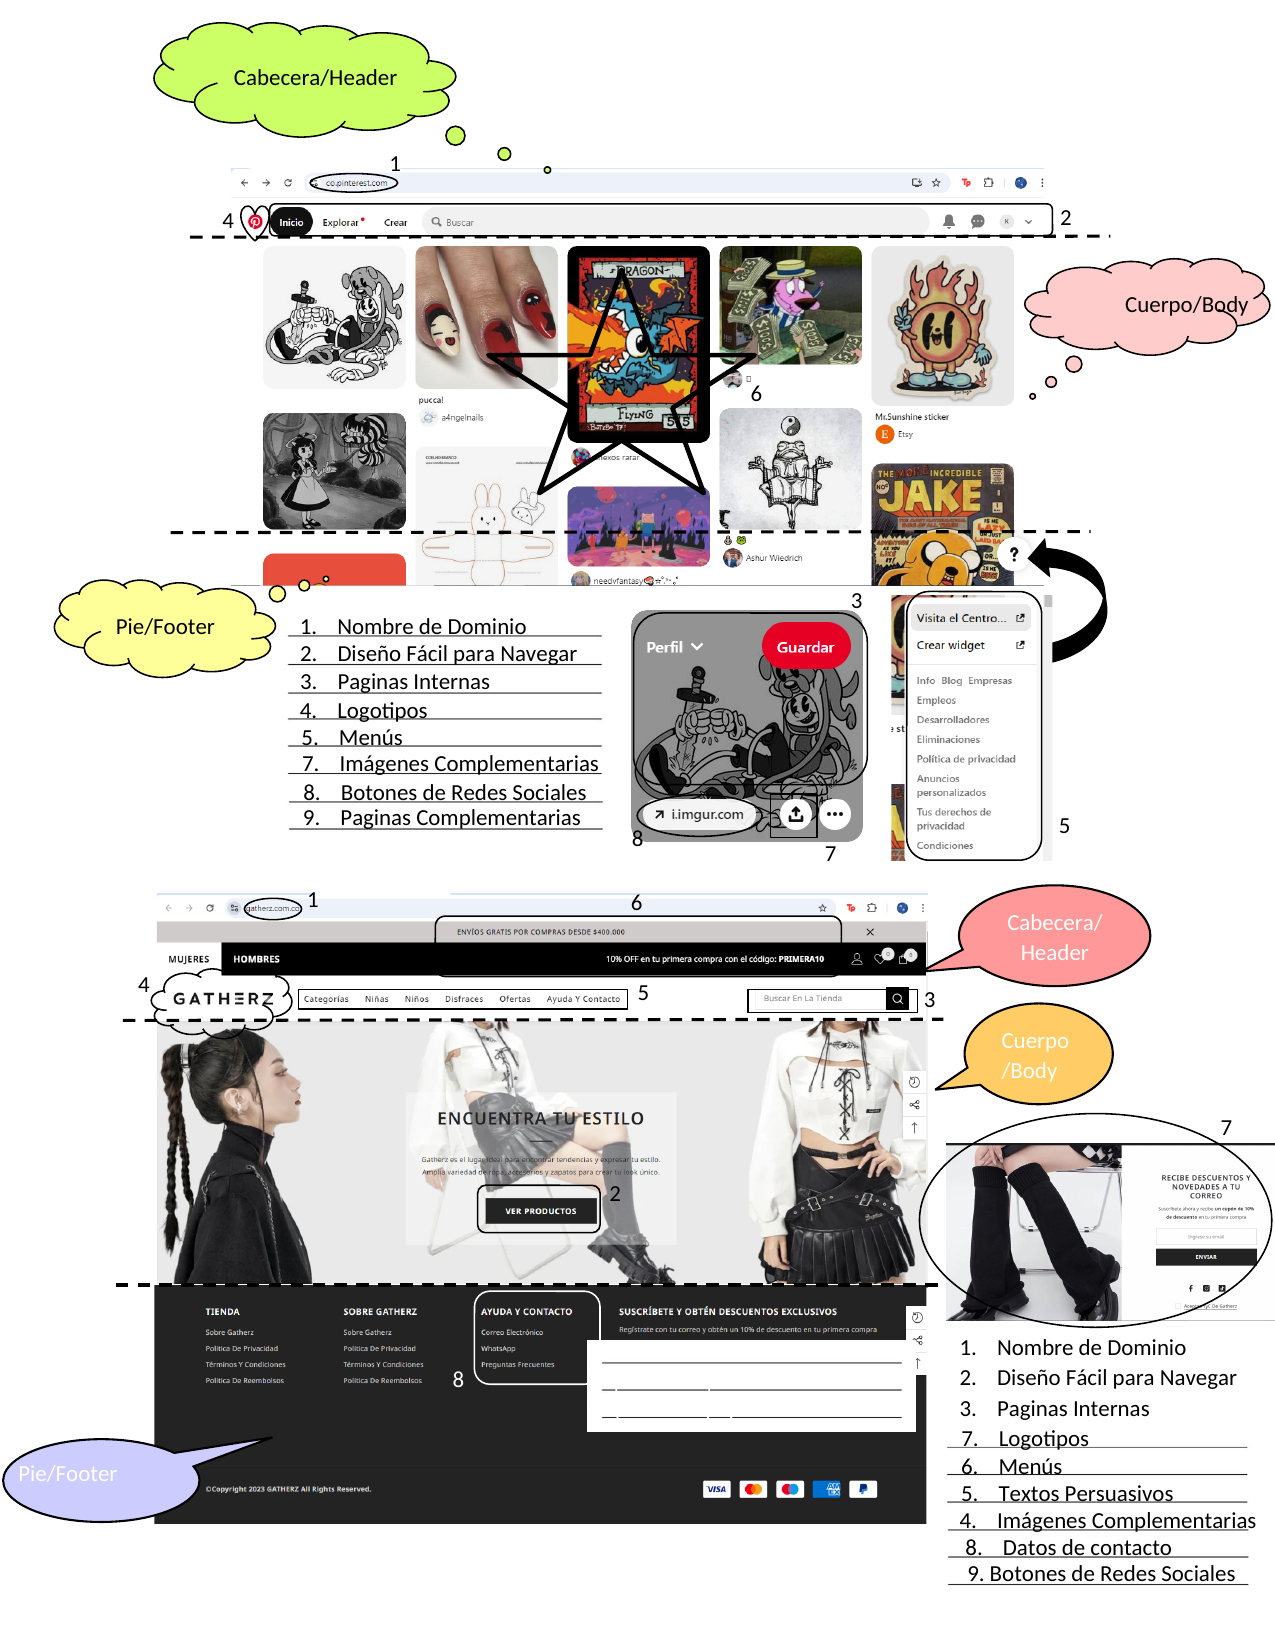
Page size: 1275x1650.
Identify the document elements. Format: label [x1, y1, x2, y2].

picture [154, 893, 928, 1524]
picture [231, 168, 1044, 586]
picture [946, 1279, 1028, 1321]
picture [891, 595, 922, 861]
picture [156, 968, 291, 1037]
picture [242, 208, 268, 238]
picture [946, 1143, 970, 1162]
picture [271, 205, 1044, 235]
picture [1026, 595, 1053, 861]
picture [272, 612, 617, 844]
picture [946, 1143, 1270, 1321]
picture [932, 1425, 1263, 1599]
picture [908, 595, 1040, 859]
picture [1164, 1143, 1275, 1321]
picture [628, 603, 868, 849]
picture [635, 614, 866, 783]
picture [921, 1192, 928, 1249]
